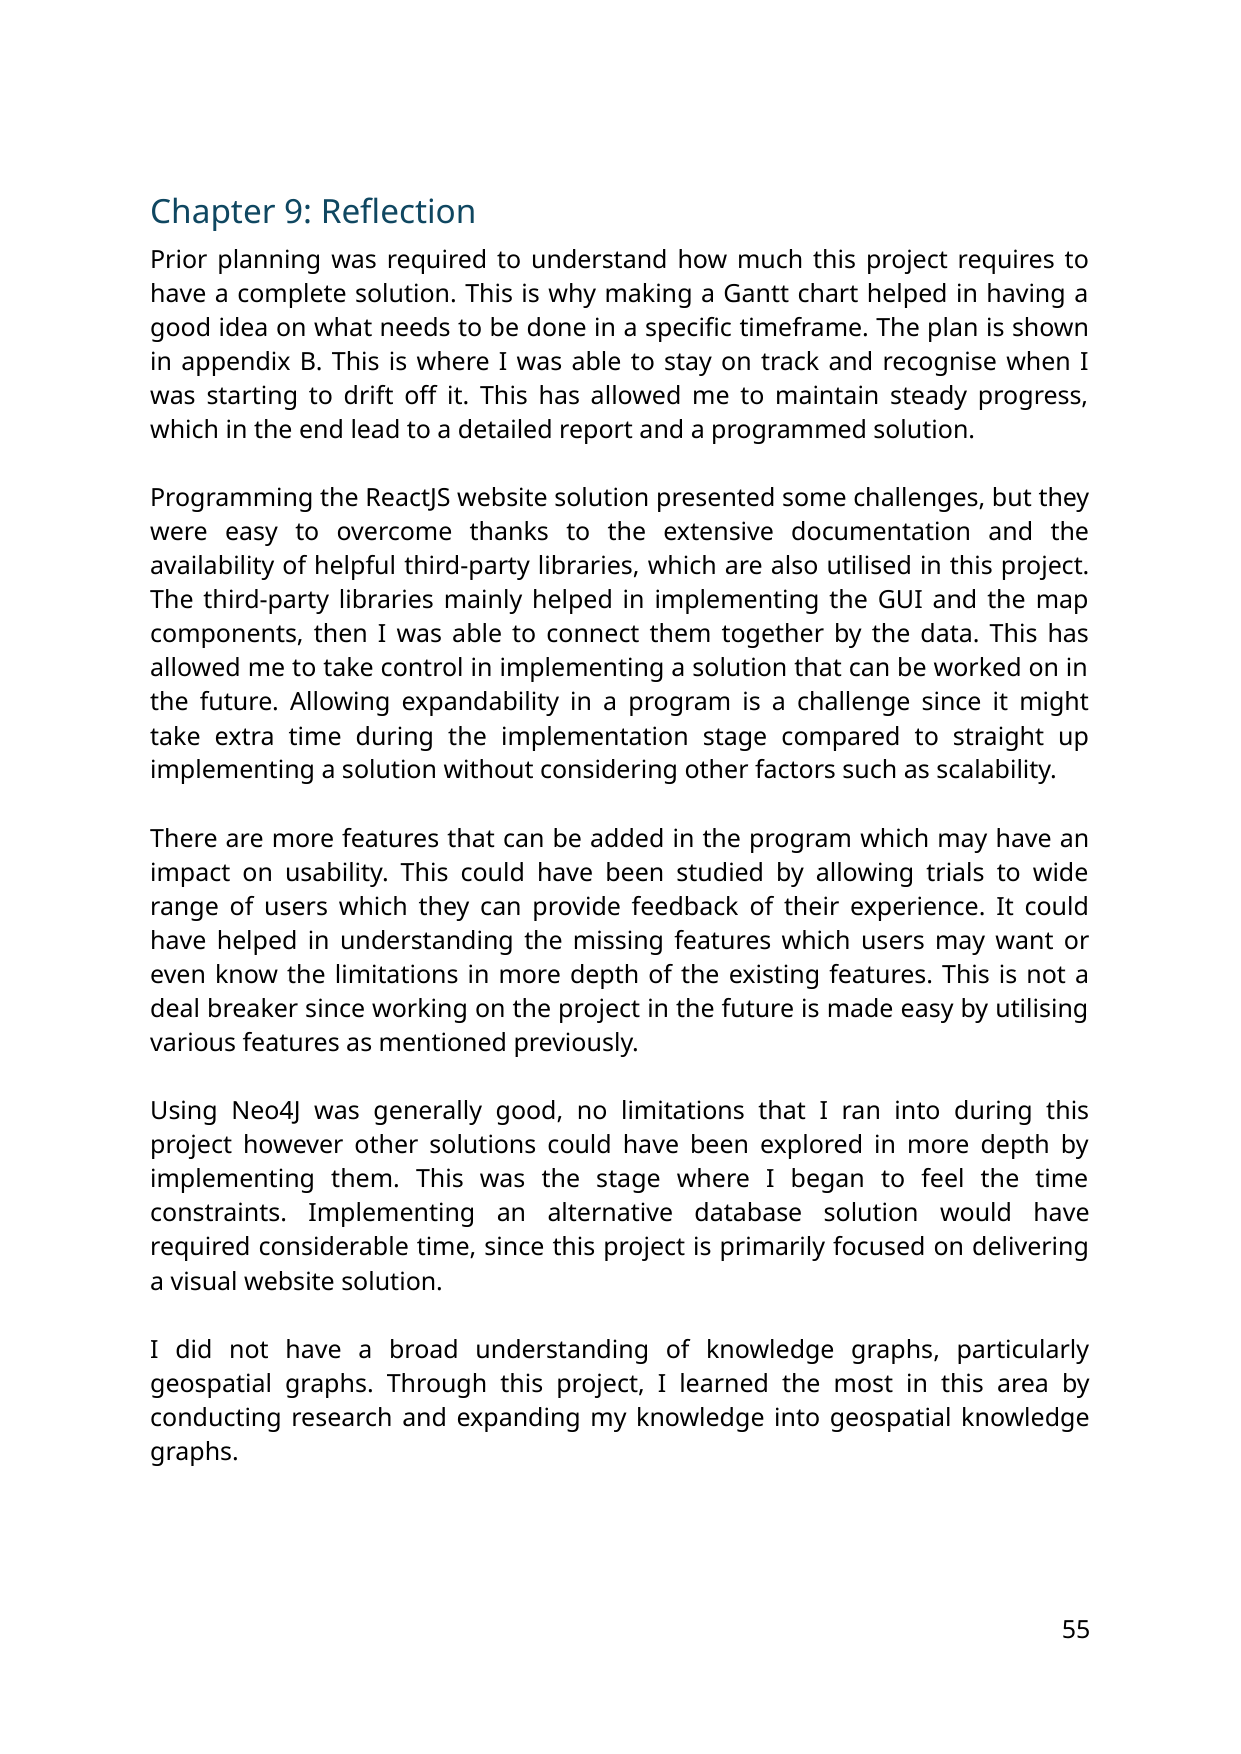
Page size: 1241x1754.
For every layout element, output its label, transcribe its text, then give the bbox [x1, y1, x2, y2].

text Prior planning was required to understand how much this project requires to have a complete solution. This is why making a Gantt chart helped in having a good idea on what needs to be done in a specific timeframe. The plan is shown in appendix B. This is where I was able to stay on track and recognise when I was starting to drift off it. This has allowed me to maintain steady progress, which in the end lead to a detailed report and a programmed solution. [150, 241, 1090, 446]
text Programming the ReactJS website solution presented some challenges, but they were easy to overcome thanks to the extensive documentation and the availability of helpful third-party libraries, which are also utilised in this project. The third-party libraries mainly helped in implementing the GUI and the map components, then I was able to connect them together by the data. This has allowed me to take control in implementing a solution that can be worked on in the future. Allowing expandability in a program is a challenge since it might take extra time during the implementation stage compared to straight up implementing a solution without considering other factors such as scalability. [150, 480, 1090, 786]
text There are more features that can be added in the program which may have an impact on usability. This could have been studied by allowing trials to wide range of users which they can provide feedback of their experience. It could have helped in understanding the missing features which users may want or even know the limitations in more depth of the existing features. This is not a deal breaker since working on the project in the future is made easy by utilising various features as mentioned previously. [150, 820, 1090, 1059]
text I did not have a broad understanding of knowledge graphs, particularly geospatial graphs. Through this project, I learned the most in this area by conducting research and expanding my knowledge into geospatial knowledge graphs. [150, 1331, 1090, 1467]
subtitle Chapter 9: Reflection [150, 187, 1090, 233]
text Using Neo4J was generally good, no limitations that I ran into during this project however other solutions could have been explored in more depth by implementing them. This was the stage where I began to feel the time constraints. Implementing an alternative database solution would have required considerable time, since this project is primarily focused on delivering a visual website solution. [150, 1093, 1090, 1297]
